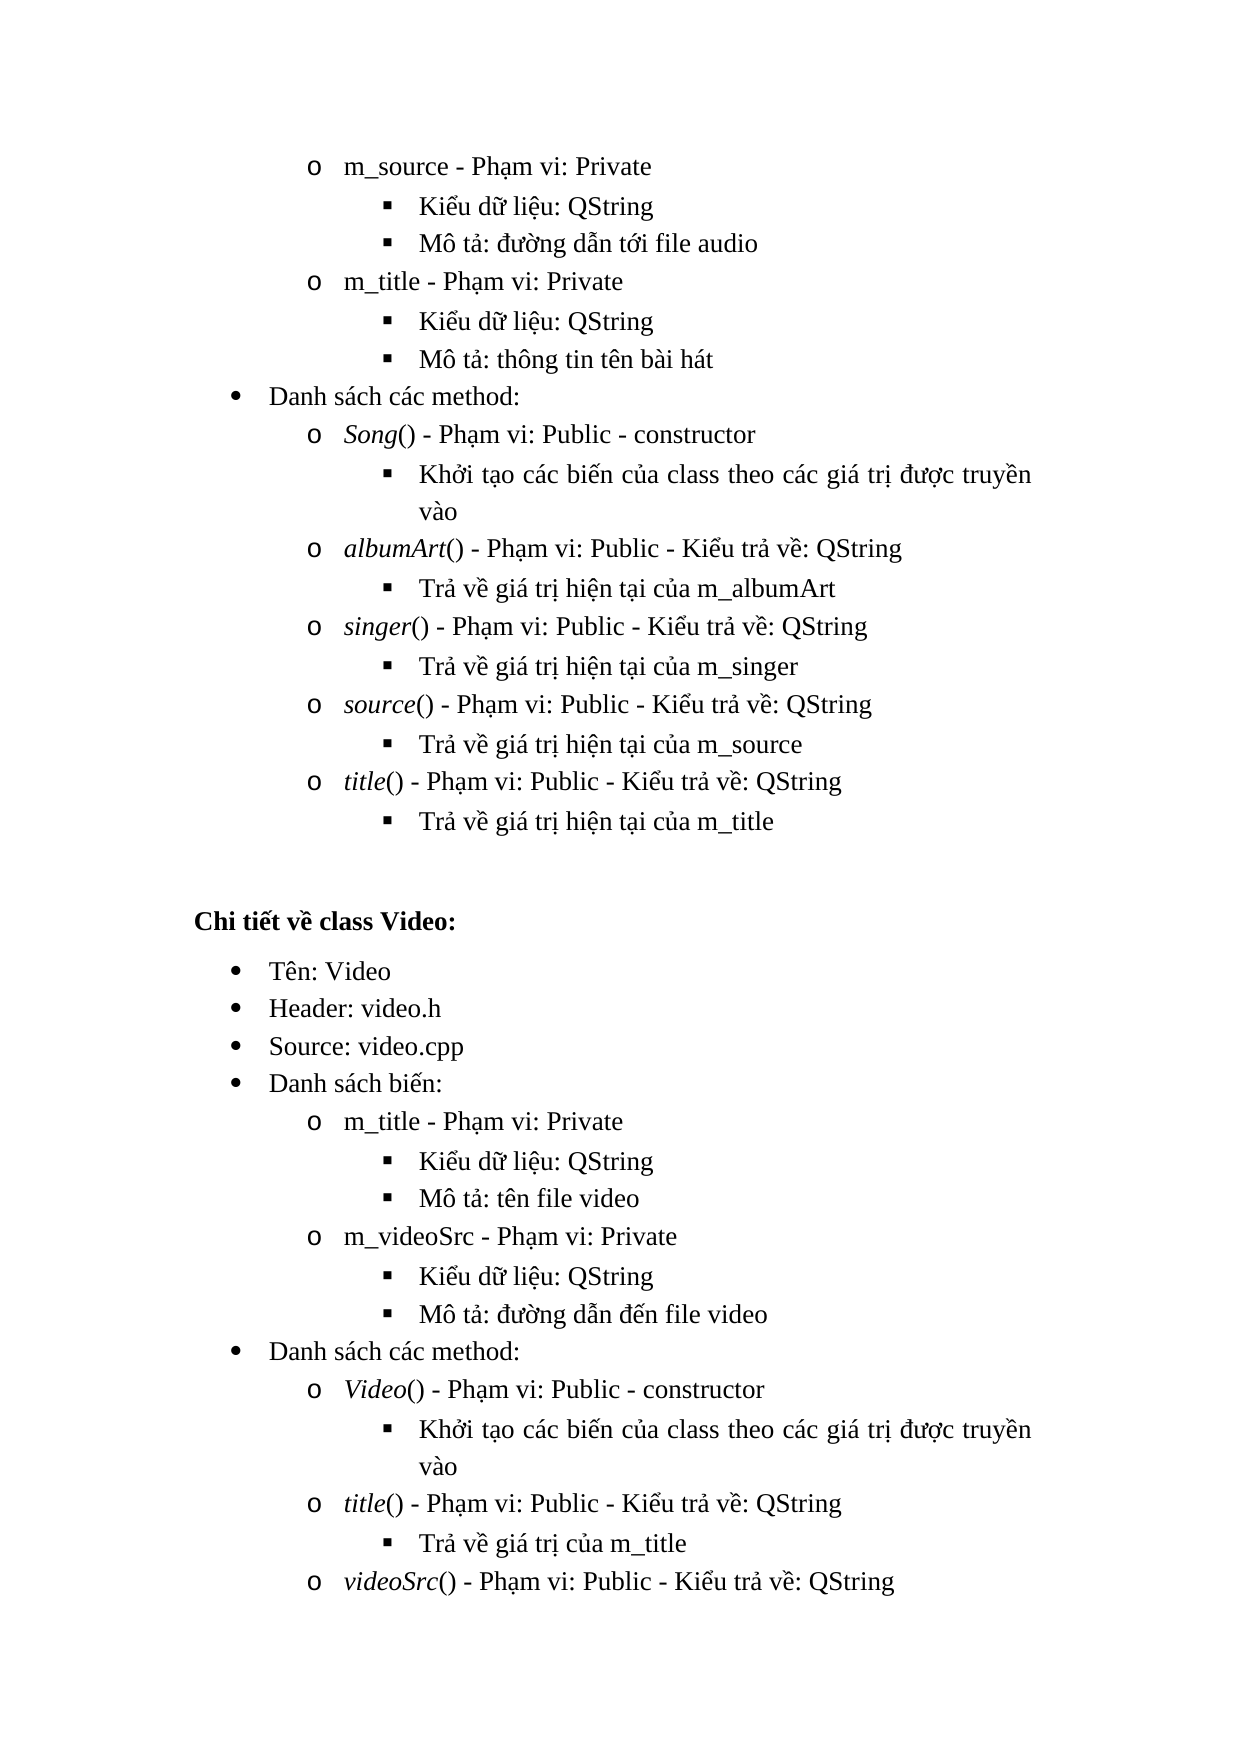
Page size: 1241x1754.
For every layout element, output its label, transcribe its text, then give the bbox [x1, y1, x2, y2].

list Tên: Video [231, 955, 1033, 986]
list m_source - Phạm vi: Private [306, 150, 1033, 183]
list Trả về giá trị hiện tại của m_title [381, 805, 1033, 837]
list Khởi tạo các biến của class theo các giá trị được truyền vào [381, 458, 1033, 526]
list Kiểu dữ liệu: QString [381, 305, 1033, 336]
list title() - Phạm vi: Public - Kiểu trả về: QString [306, 1487, 1033, 1521]
list singer() - Phạm vi: Public - Kiểu trả về: QString [306, 610, 1033, 643]
list Trả về giá trị hiện tại của m_source [381, 728, 1033, 759]
list Video() - Phạm vi: Public - constructor [306, 1373, 1033, 1406]
list title() - Phạm vi: Public - Kiểu trả về: QString [306, 765, 1033, 799]
list Mô tả: đường dẫn đến file video [381, 1298, 1033, 1329]
list Khởi tạo các biến của class theo các giá trị được truyền vào [381, 1413, 1033, 1481]
list m_videoSrc - Phạm vi: Private [306, 1220, 1033, 1253]
list Kiểu dữ liệu: QString [381, 190, 1033, 221]
list m_title - Phạm vi: Private [306, 1105, 1033, 1138]
list Trả về giá trị hiện tại của m_albumArt [381, 573, 1033, 604]
list Mô tả: đường dẫn tới file audio [381, 228, 1033, 259]
list videoSrc() - Phạm vi: Public - Kiểu trả về: QString [306, 1565, 1033, 1598]
list Mô tả: tên file video [381, 1183, 1033, 1214]
text Chi tiết về class Video: [193, 905, 1033, 936]
list Danh sách các method: [231, 380, 1033, 411]
list Trả về giá trị hiện tại của m_singer [381, 650, 1033, 681]
list Song() - Phạm vi: Public - constructor [306, 418, 1033, 451]
list Source: video.cpp [231, 1030, 1033, 1061]
list albumArt() - Phạm vi: Public - Kiểu trả về: QString [306, 532, 1033, 566]
list Kiểu dữ liệu: QString [381, 1145, 1033, 1176]
list Danh sách biến: [231, 1067, 1033, 1099]
list Trả về giá trị của m_title [381, 1528, 1033, 1559]
list m_title - Phạm vi: Private [306, 265, 1033, 298]
list source() - Phạm vi: Public - Kiểu trả về: QString [306, 688, 1033, 721]
list Danh sách các method: [231, 1335, 1033, 1366]
list Header: video.h [231, 992, 1033, 1024]
list Mô tả: thông tin tên bài hát [381, 343, 1033, 374]
list Kiểu dữ liệu: QString [381, 1260, 1033, 1291]
